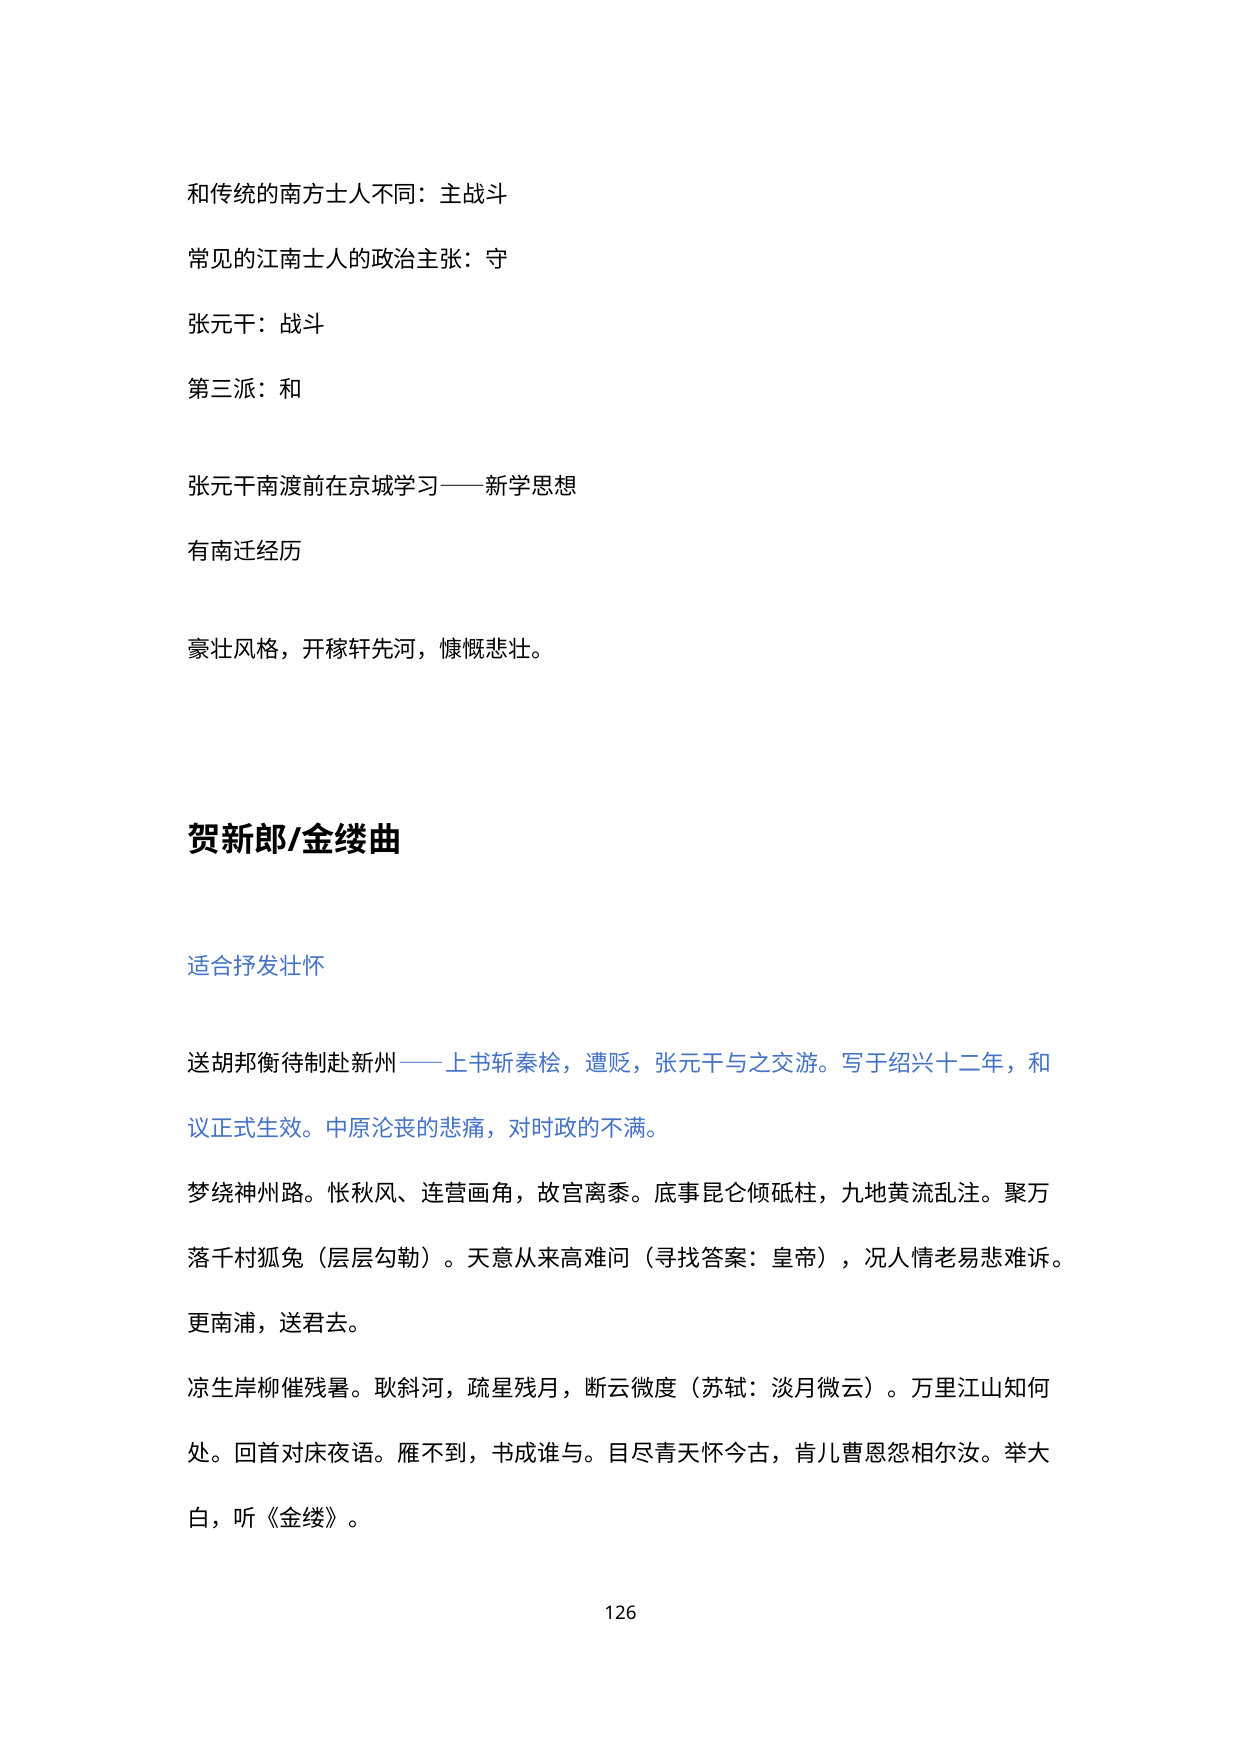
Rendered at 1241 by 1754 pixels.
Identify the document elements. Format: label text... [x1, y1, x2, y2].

text 和传统的南方士人不同：主战斗 [187, 160, 1053, 225]
text 常见的江南士人的政治主张：守 [187, 225, 1053, 290]
text 有南迁经历 [187, 517, 1053, 582]
text 梦绕神州路。怅秋风、连营画角，故宫离黍。底事昆仑倾砥柱，九地黄流乱注。聚万落千村狐兔（层层勾勒）。天意从来高难问（寻找答案：皇帝），况人情老易悲难诉。更南浦，送君去。 [187, 1159, 1053, 1354]
text 豪壮风格，开稼轩先河，慷慨悲壮。 [187, 615, 1053, 680]
text 张元干：战斗 [187, 290, 1053, 355]
text 张元干南渡前在京城学习——新学思想 [187, 452, 1053, 517]
text 送胡邦衡待制赴新州——上书斩秦桧，遭贬，张元干与之交游。写于绍兴十二年，和议正式生效。中原沦丧的悲痛，对时政的不满。 [187, 1029, 1053, 1159]
text 凉生岸柳催残暑。耿斜河，疏星残月，断云微度（苏轼：淡月微云）。万里江山知何处。回首对床夜语。雁不到，书成谁与。目尽青天怀今古，肯儿曹恩怨相尔汝。举大白，听《金缕》。 [187, 1354, 1053, 1549]
subtitle 贺新郎/金缕曲 [187, 804, 1053, 869]
text 适合抒发壮怀 [187, 932, 1053, 997]
text 第三派：和 [187, 355, 1053, 420]
